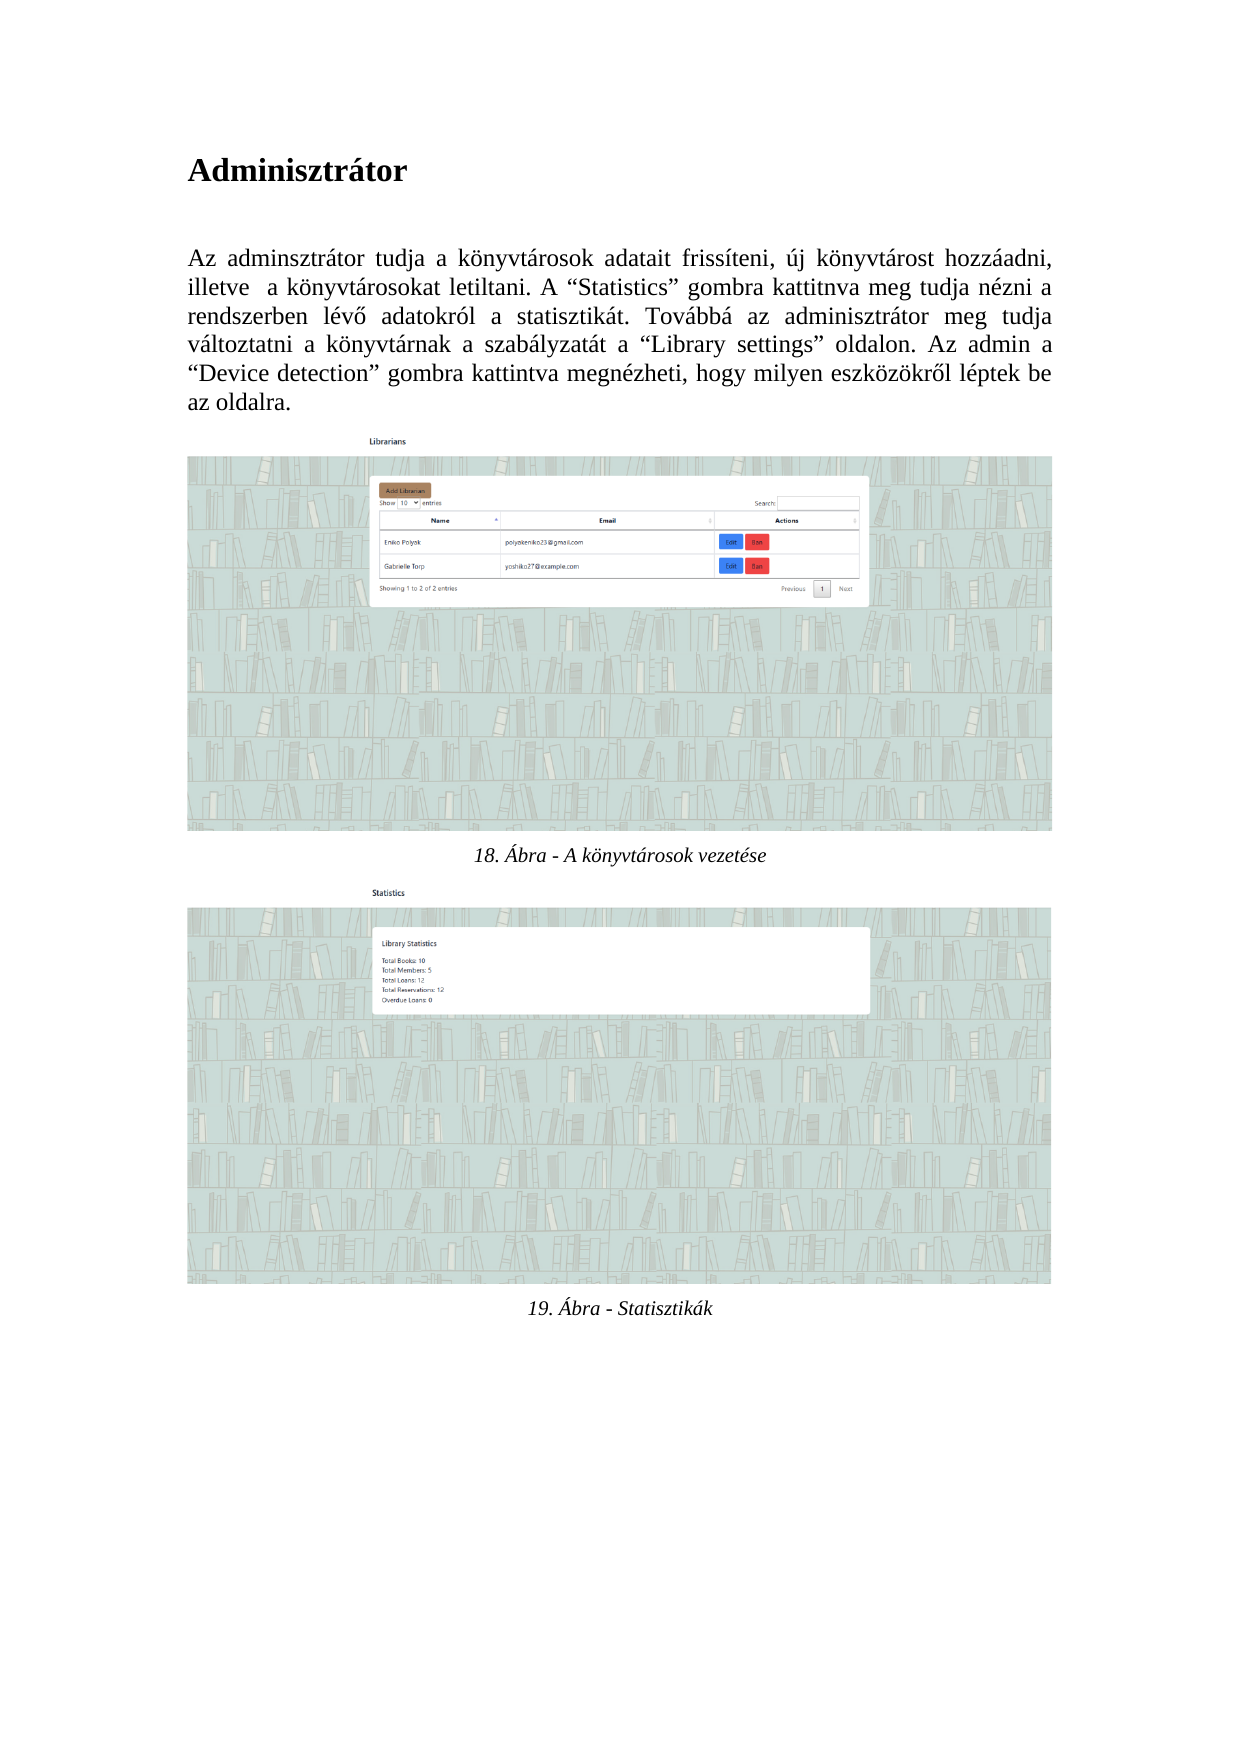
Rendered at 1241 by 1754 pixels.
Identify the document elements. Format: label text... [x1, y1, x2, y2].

picture [187, 879, 1052, 1284]
subtitle Adminisztrátor [187, 150, 1053, 188]
text Az adminsztrátor tudja a könyvtárosok adatait frissíteni, új könyvtárost hozzáadni, illetve a könyvtárosokat letiltani. A “Statistics” gombra kattitnva meg tudja nézni a rendszerben lévő adatokról a statisztikát. Továbbá az adminisztrátor meg tudja változtatni a könyvtárnak a szabályzatát a “Library settings” oldalon. Az admin a “Device detection” gombra kattintva megnézheti, hogy milyen eszközökről léptek be az oldalra. [187, 243, 1053, 416]
picture [187, 428, 1053, 831]
list Ábra - Statisztikák [187, 1296, 1053, 1320]
list Ábra - A könyvtárosok vezetése [187, 843, 1053, 867]
